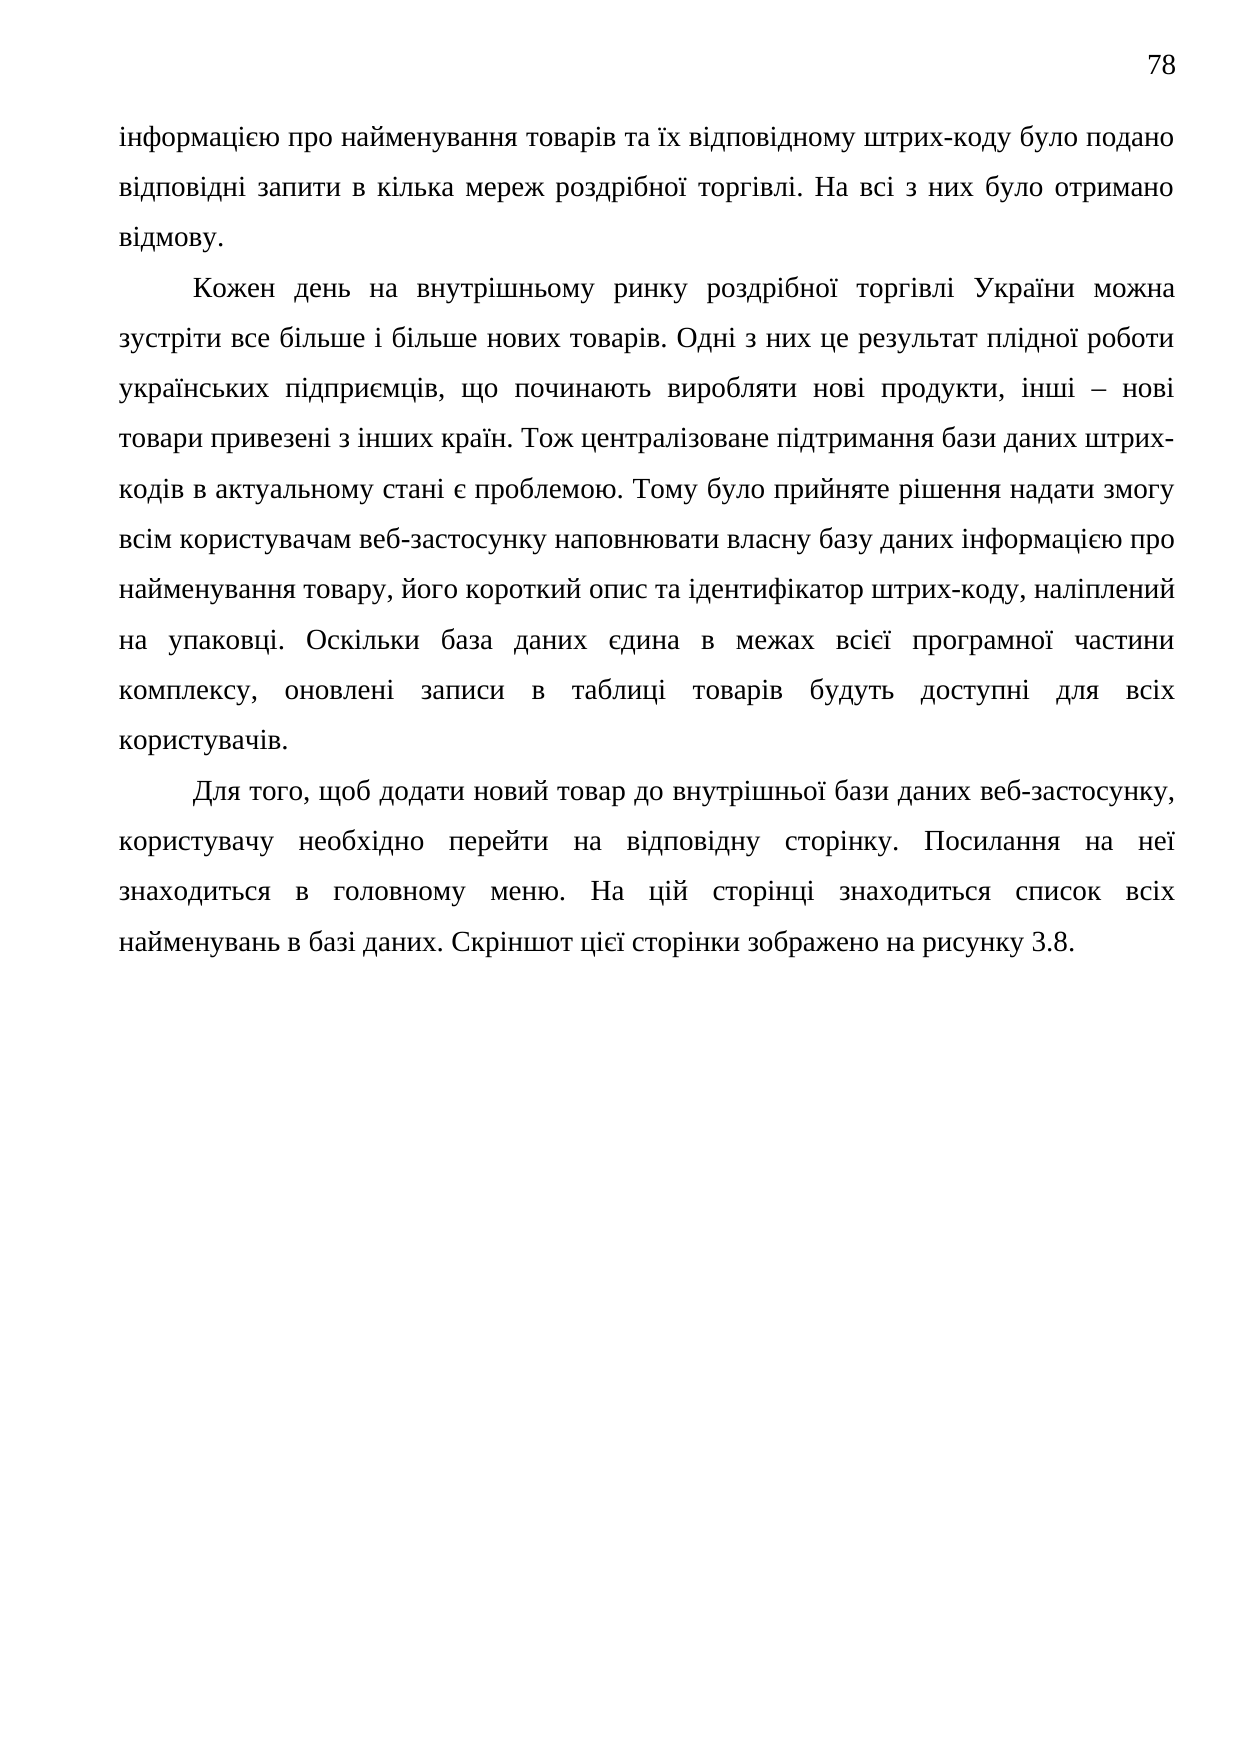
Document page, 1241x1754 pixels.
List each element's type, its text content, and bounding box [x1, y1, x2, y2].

text Для того, щоб додати новий товар до внутрішньої бази даних веб-застосунку, користувачу необхідно перейти на відповідну сторінку. Посилання на неї знаходиться в головному меню. На цій сторінці знаходиться список всіх найменувань в базі даних. Скріншот цієї сторінки зображено на рисунку 3.8. [119, 773, 1176, 957]
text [119, 119, 1176, 253]
text Кожен день на внутрішньому ринку роздрібної торгівлі України можна зустріти все більше і більше нових товарів. Одні з них це результат плідної роботи українських підприємців, що починають виробляти нові продукти, інші – нові товари привезені з інших країн. Тож централізоване підтримання бази даних штрих-кодів в актуальному стані є проблемою. Тому було прийняте рішення надати змогу всім користувачам веб-застосунку наповнювати власну базу даних інформацією про найменування товару, його короткий опис та ідентифікатор штрих-коду, наліплений на упаковці. Оскільки база даних єдина в межах всієї програмної частини комплексу, оновлені записи в таблиці товарів будуть доступні для всіх користувачів. [119, 270, 1176, 756]
